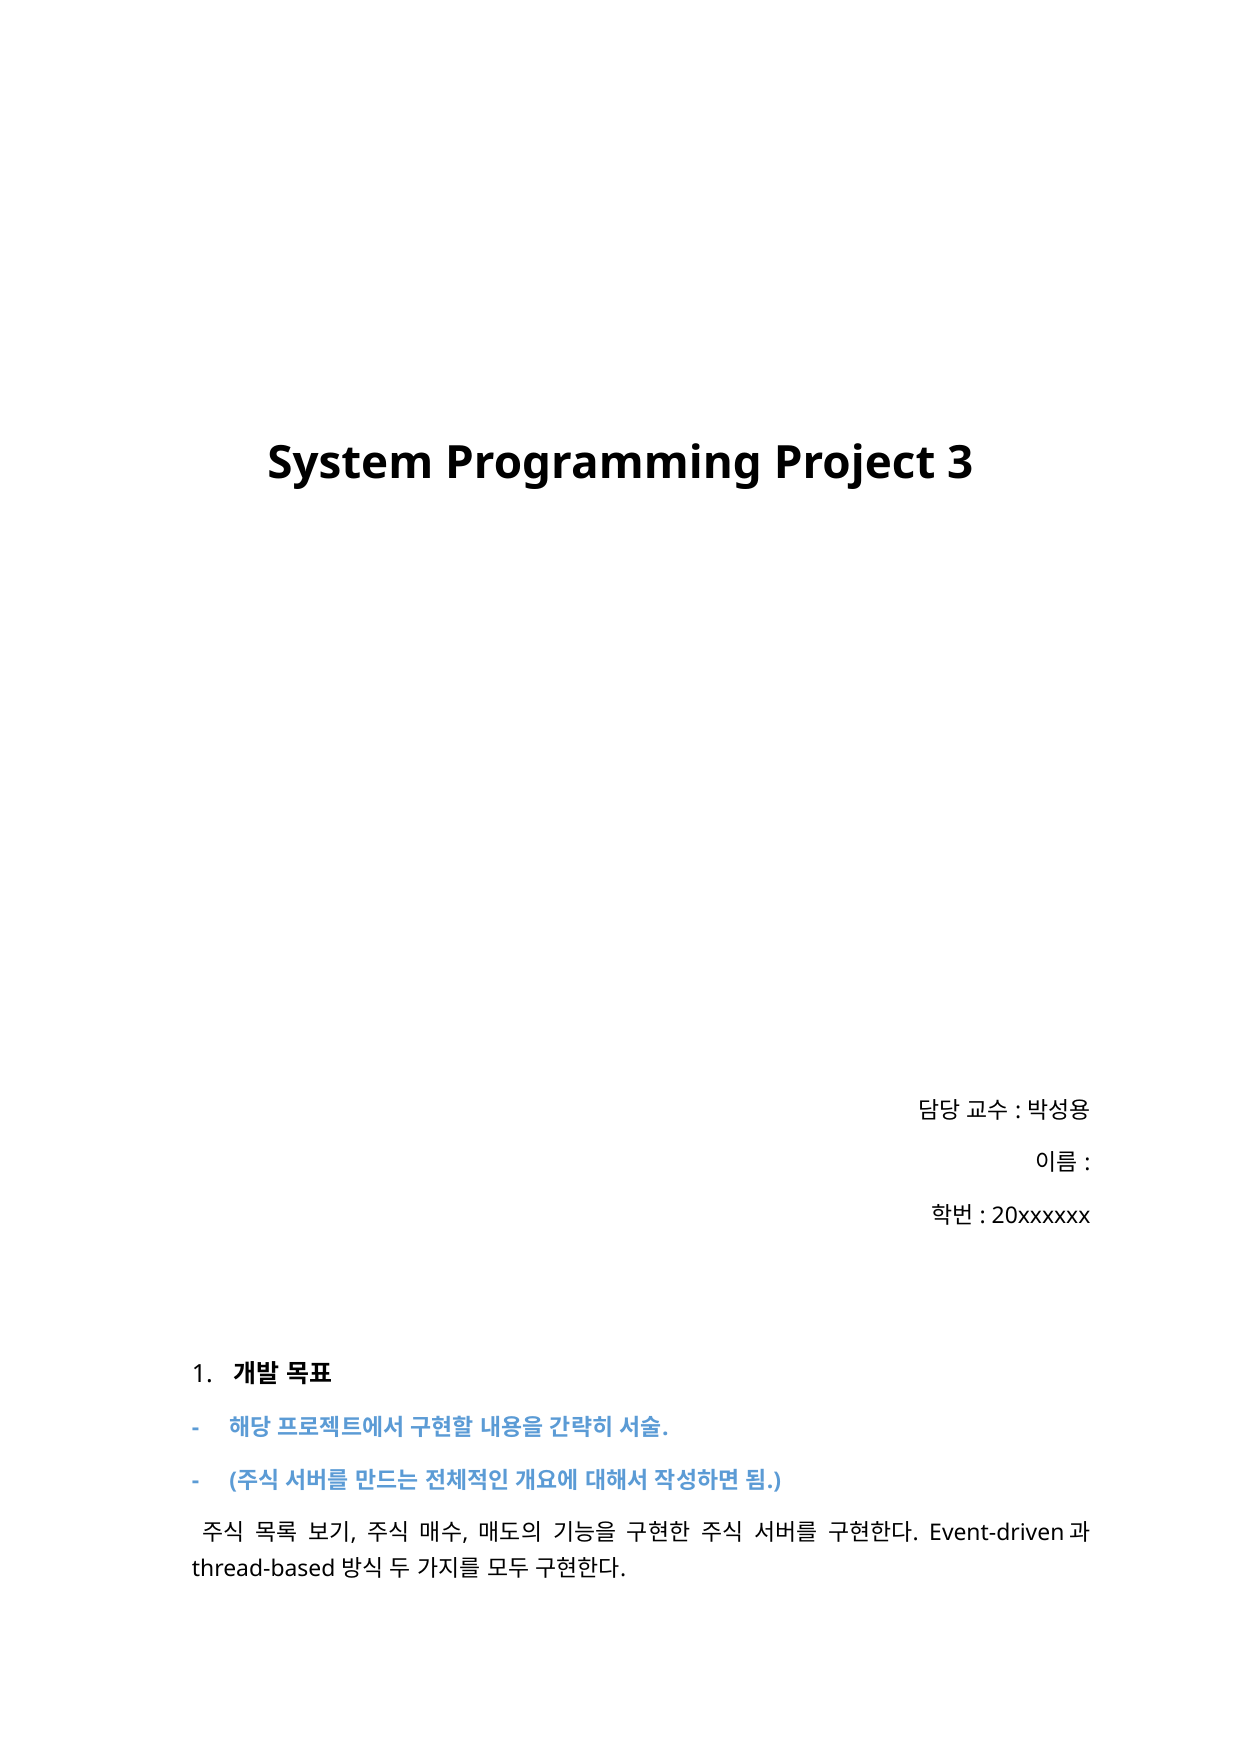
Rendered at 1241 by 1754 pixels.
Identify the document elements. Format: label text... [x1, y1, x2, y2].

text 담당 교수 : 박성용 [150, 1091, 1090, 1125]
list 해당 프로젝트에서 구현할 내용을 간략히 서술. [192, 1409, 1090, 1442]
text 이름 : [150, 1144, 1090, 1177]
text System Programming Project 3 [150, 429, 1090, 491]
list (주식 서버를 만드는 전체적인 개요에 대해서 작성하면 됨.) [192, 1461, 1090, 1495]
list 개발 목표 [192, 1353, 1090, 1389]
text 주식 목록 보기, 주식 매수, 매도의 기능을 구현한 주식 서버를 구현한다. Event-driven과 thread-based 방식 두 가지를 모두 구현한다. [192, 1514, 1090, 1583]
text 학번 : 20xxxxxx [150, 1197, 1090, 1230]
